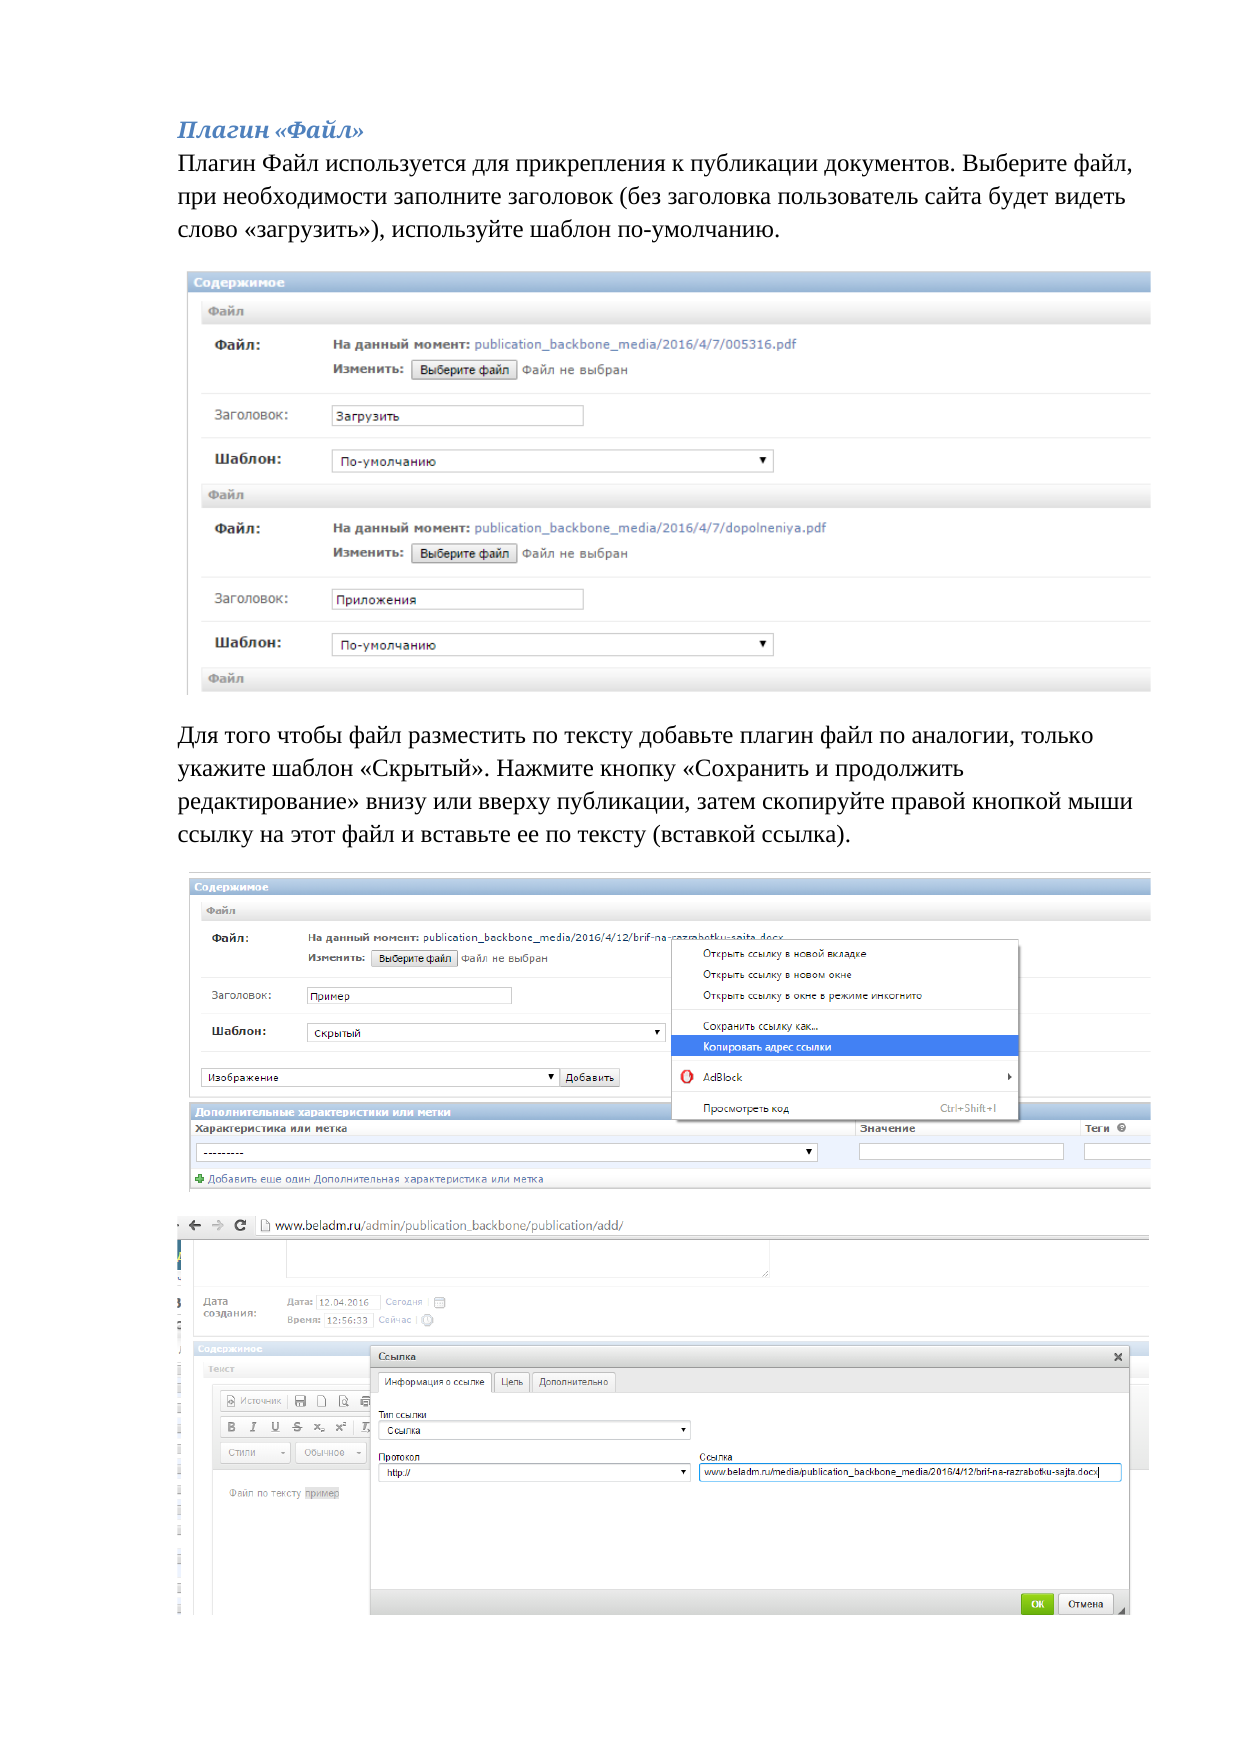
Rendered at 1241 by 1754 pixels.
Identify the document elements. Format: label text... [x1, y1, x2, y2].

picture [177, 872, 1151, 1192]
subtitle Плагин «Файл» [177, 118, 1152, 144]
picture [177, 1216, 1149, 1615]
text Плагин Файл используется для прикрепления к публикации документов. Выберите файл, при необходимости заполните заголовок (без заголовка пользователь сайта будет видеть слово «загрузить»), используйте шаблон по-умолчанию. [177, 148, 1152, 243]
text Для того чтобы файл разместить по тексту добавьте плагин файл по аналогии, только укажите шаблон «Скрытый». Нажмите кнопку «Сохранить и продолжить редактирование» внизу или вверху публикации, затем скопируйте правой кнопкой мыши ссылку на этот файл и вставьте ее по тексту (вставкой ссылка). [177, 720, 1152, 848]
picture [177, 268, 1151, 695]
